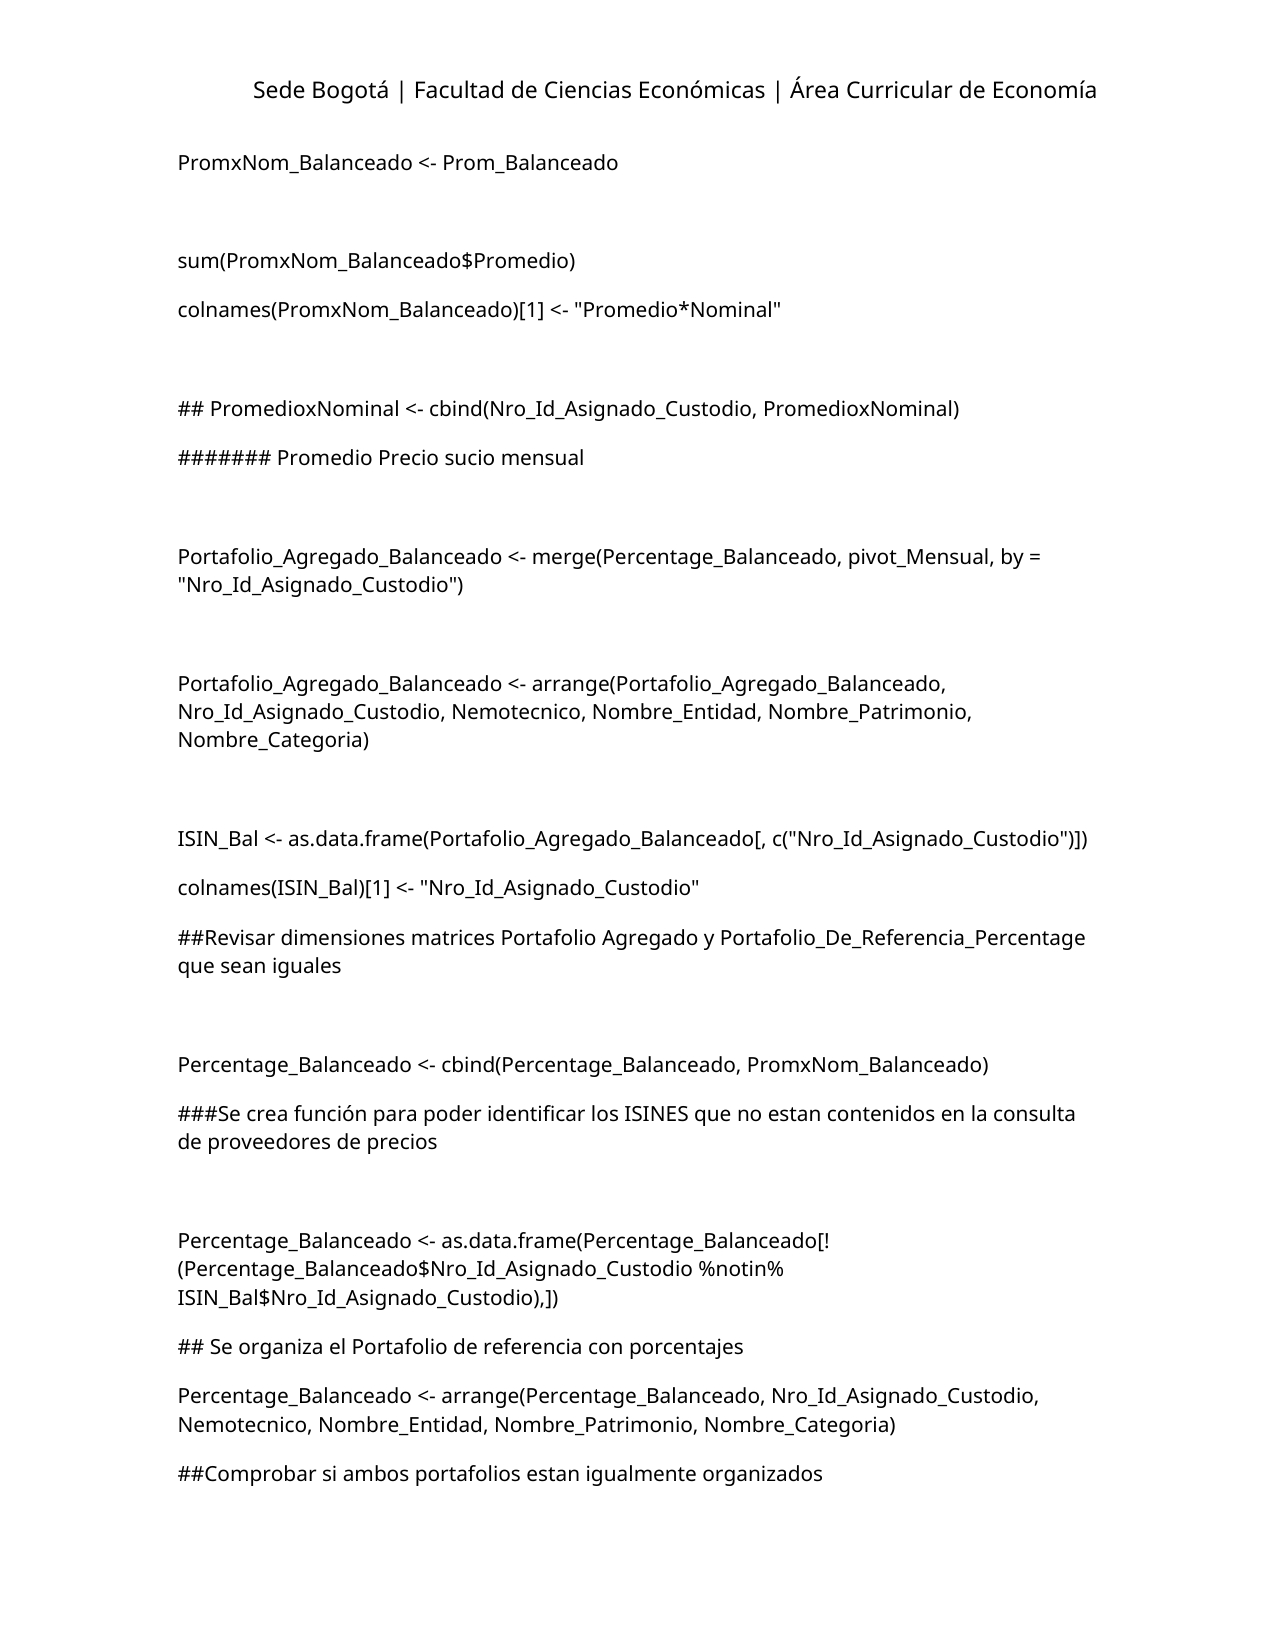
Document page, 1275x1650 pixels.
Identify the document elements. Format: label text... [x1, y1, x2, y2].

text Percentage_Balanceado <- cbind(Percentage_Balanceado, PromxNom_Balanceado) [177, 1050, 1098, 1078]
text Percentage_Balanceado <- as.data.frame(Percentage_Balanceado[!(Percentage_Balanceado$Nro_Id_Asignado_Custodio %notin% ISIN_Bal$Nro_Id_Asignado_Custodio),]) [177, 1226, 1098, 1311]
text colnames(ISIN_Bal)[1] <- "Nro_Id_Asignado_Custodio" [177, 873, 1098, 902]
text ## Se organiza el Portafolio de referencia con porcentajes [177, 1332, 1098, 1361]
text sum(PromxNom_Balanceado$Promedio) [177, 246, 1098, 274]
text PromxNom_Balanceado <- Prom_Balanceado [177, 148, 1098, 176]
text ####### Promedio Precio sucio mensual [177, 443, 1098, 472]
text ## PromedioxNominal <- cbind(Nro_Id_Asignado_Custodio, PromedioxNominal) [177, 394, 1098, 422]
text Percentage_Balanceado <- arrange(Percentage_Balanceado, Nro_Id_Asignado_Custodio, Nemotecnico, Nombre_Entidad, Nombre_Patrimonio, Nombre_Categoria) [177, 1381, 1098, 1438]
text ##Revisar dimensiones matrices Portafolio Agregado y Portafolio_De_Referencia_Percentage que sean iguales [177, 923, 1098, 979]
text Portafolio_Agregado_Balanceado <- arrange(Portafolio_Agregado_Balanceado, Nro_Id_Asignado_Custodio, Nemotecnico, Nombre_Entidad, Nombre_Patrimonio, Nombre_Categoria) [177, 669, 1098, 754]
text ISIN_Bal <- as.data.frame(Portafolio_Agregado_Balanceado[, c("Nro_Id_Asignado_Custodio")]) [177, 824, 1098, 853]
text Portafolio_Agregado_Balanceado <- merge(Percentage_Balanceado, pivot_Mensual, by = "Nro_Id_Asignado_Custodio") [177, 542, 1098, 599]
text ##Comprobar si ambos portafolios estan igualmente organizados [177, 1459, 1098, 1487]
text colnames(PromxNom_Balanceado)[1] <- "Promedio*Nominal" [177, 295, 1098, 324]
text ###Se crea función para poder identificar los ISINES que no estan contenidos en la consulta de proveedores de precios [177, 1099, 1098, 1156]
